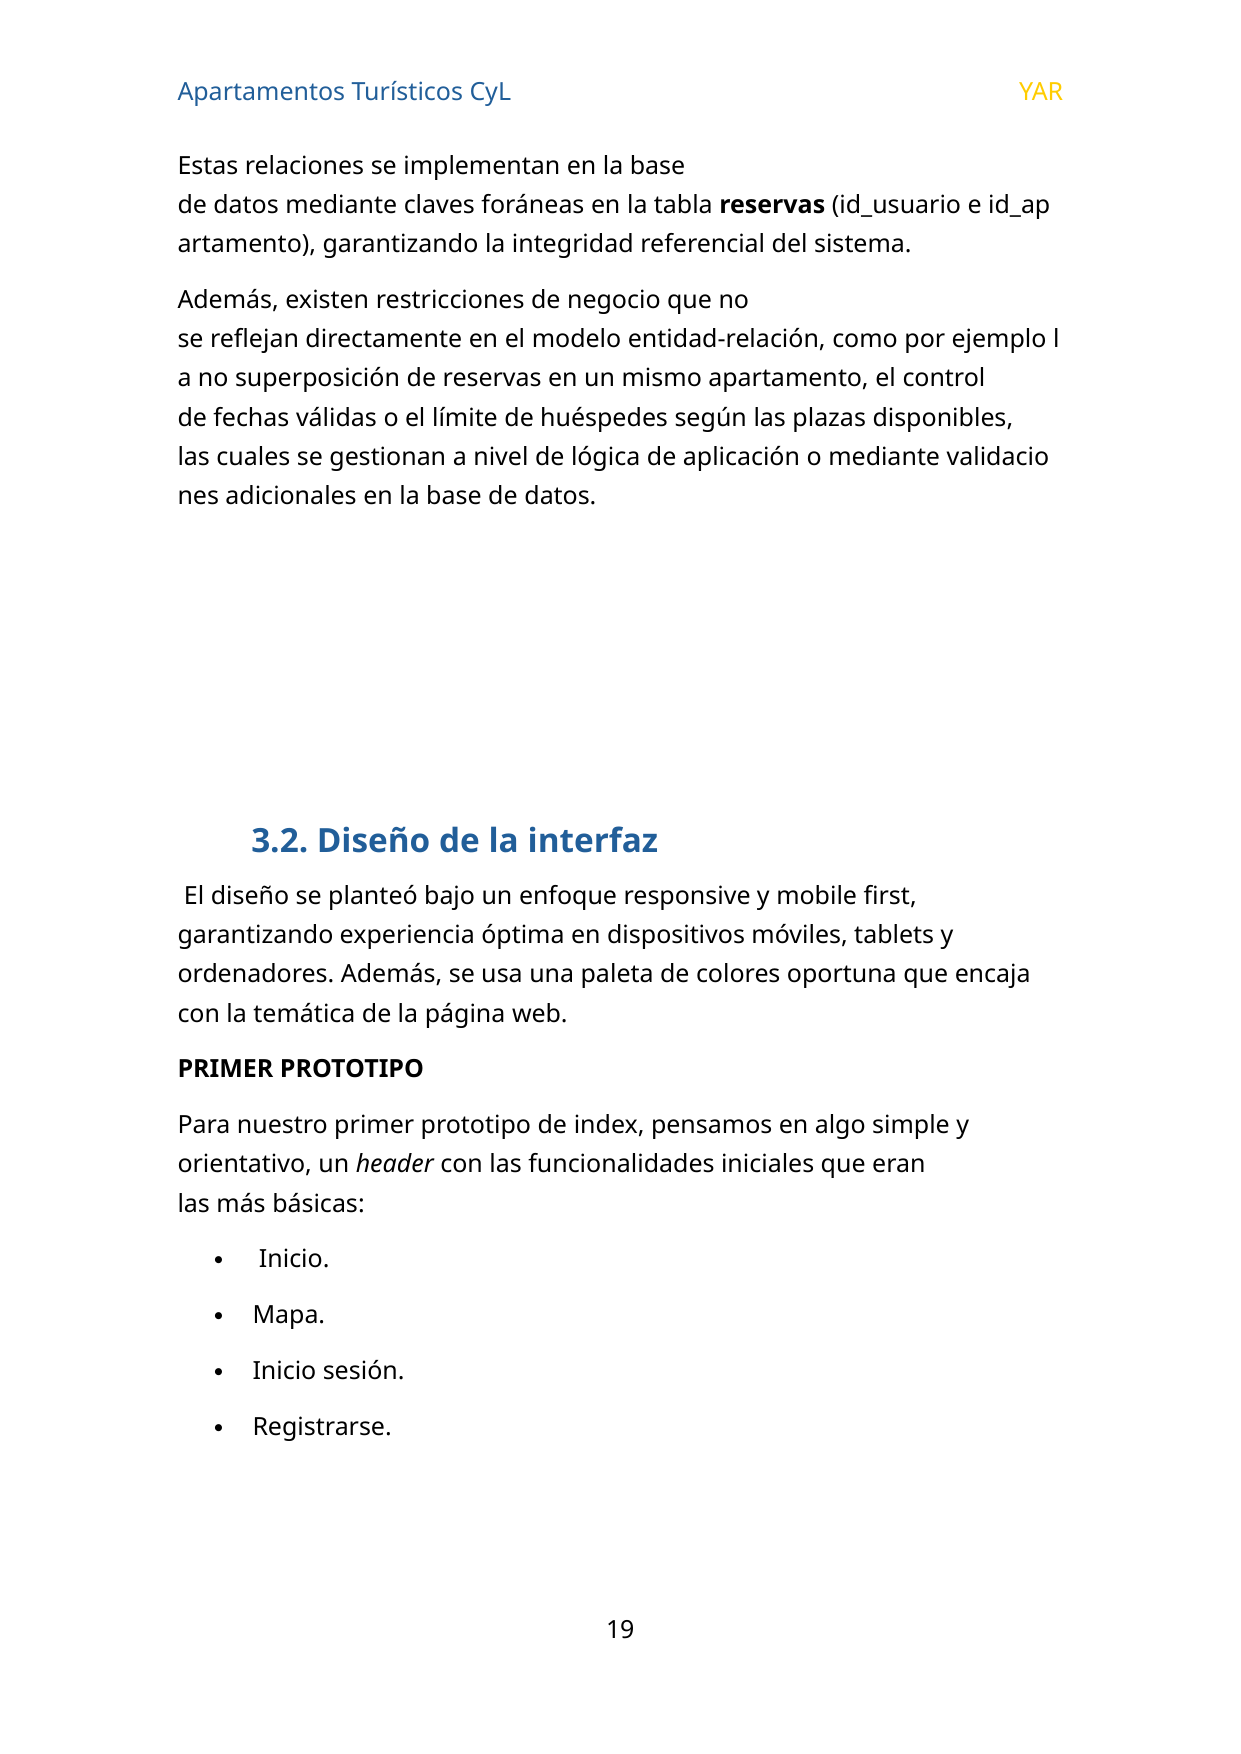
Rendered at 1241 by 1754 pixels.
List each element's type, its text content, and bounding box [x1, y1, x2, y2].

text Además, existen restricciones de negocio que no se reflejan directamente en el modelo entidad-relación, como por ejemplo la no superposición de reservas en un mismo apartamento, el control de fechas válidas o el límite de huéspedes según las plazas disponibles, las cuales se gestionan a nivel de lógica de aplicación o mediante validaciones adicionales en la base de datos. [177, 282, 1063, 512]
list Registrarse. [215, 1409, 1063, 1443]
list Inicio sesión. [215, 1353, 1063, 1387]
text Estas relaciones se implementan en la base de datos mediante claves foráneas en la tabla reservas (id_usuario e id_apartamento), garantizando la integridad referencial del sistema. [177, 148, 1063, 260]
text Para nuestro primer prototipo de index, pensamos en algo simple y orientativo, un header con las funcionalidades iniciales que eran las más básicas: [177, 1107, 1063, 1219]
text PRIMER PROTOTIPO [177, 1051, 1063, 1085]
list Inicio. [215, 1241, 1063, 1275]
text El diseño se planteó bajo un enfoque responsive y mobile first, garantizando experiencia óptima en dispositivos móviles, tablets y ordenadores. Además, se usa una paleta de colores oportuna que encaja con la temática de la página web. [177, 878, 1063, 1029]
subtitle 3.2. Diseño de la interfaz [177, 817, 1063, 863]
list Mapa. [215, 1297, 1063, 1331]
